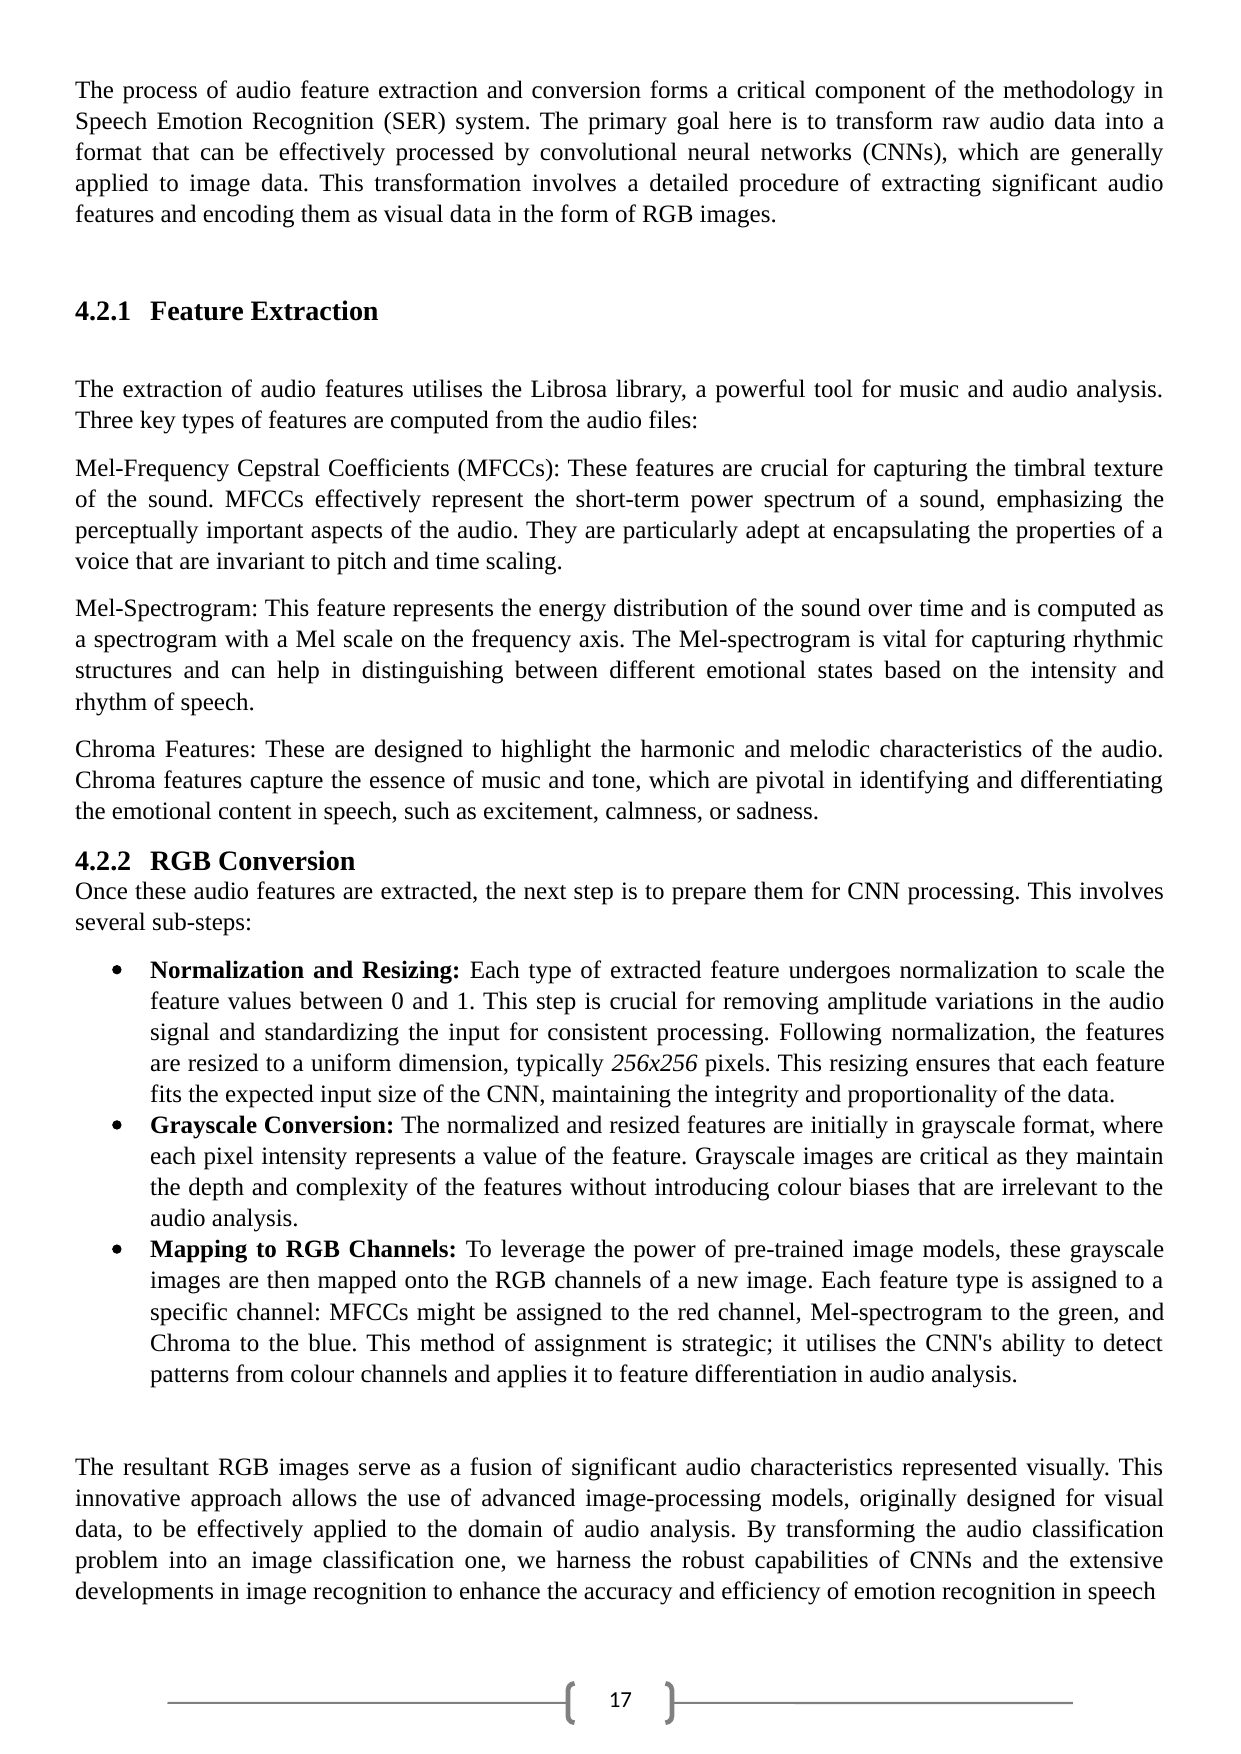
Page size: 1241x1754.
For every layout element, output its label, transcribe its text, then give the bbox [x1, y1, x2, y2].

subtitle RGB Conversion [75, 844, 1165, 876]
text Chroma Features: These are designed to highlight the harmonic and melodic characteristics of the audio. Chroma features capture the essence of music and tone, which are pivotal in identifying and differentiating the emotional content in speech, such as excitement, calmness, or sadness. [75, 734, 1165, 825]
text The extraction of audio features utilises the Librosa library, a powerful tool for music and audio analysis. Three key types of features are computed from the audio files: [75, 374, 1165, 434]
text Mel-Frequency Cepstral Coefficients (MFCCs): These features are crucial for capturing the timbral texture of the sound. MFCCs effectively represent the short-term power spectrum of a sound, emphasizing the perceptually important aspects of the audio. They are particularly adept at encapsulating the properties of a voice that are invariant to pitch and time scaling. [75, 453, 1165, 574]
subtitle Feature Extraction [75, 294, 1165, 326]
text Mel-Spectrogram: This feature represents the energy distribution of the sound over time and is computed as a spectrogram with a Mel scale on the frequency axis. The Mel-spectrogram is vital for capturing rhythmic structures and can help in distinguishing between different emotional states based on the intensity and rhythm of speech. [75, 593, 1165, 715]
list Normalization and Resizing: Each type of extracted feature undergoes normalization to scale the feature values between 0 and 1. This step is crucial for removing amplitude variations in the audio signal and standardizing the input for consistent processing. Following normalization, the features are resized to a uniform dimension, typically 256x256 pixels. This resizing ensures that each feature fits the expected input size of the CNN, maintaining the integrity and proportionality of the data. [112, 955, 1165, 1108]
text Once these audio features are extracted, the next step is to prepare them for CNN processing. This involves several sub-steps: [75, 876, 1165, 936]
list Grayscale Conversion: The normalized and resized features are initially in grayscale format, where each pixel intensity represents a value of the feature. Grayscale images are critical as they maintain the depth and complexity of the features without introducing colour biases that are irrelevant to the audio analysis. [112, 1110, 1165, 1232]
list Mapping to RGB Channels: To leverage the power of pre-trained image models, these grayscale images are then mapped onto the RGB channels of a new image. Each feature type is assigned to a specific channel: MFCCs might be assigned to the red channel, Mel-spectrogram to the green, and Chroma to the blue. This method of assignment is strategic; it utilises the CNN's ability to detect patterns from colour channels and applies it to feature differentiation in audio analysis. [112, 1234, 1165, 1387]
text The resultant RGB images serve as a fusion of significant audio characteristics represented visually. This innovative approach allows the use of advanced image-processing models, originally designed for visual data, to be effectively applied to the domain of audio analysis. By transforming the audio classification problem into an image classification one, we harness the robust capabilities of CNNs and the extensive developments in image recognition to enhance the accuracy and efficiency of emotion recognition in speech [75, 1452, 1165, 1604]
text The process of audio feature extraction and conversion forms a critical component of the methodology in Speech Emotion Recognition (SER) system. The primary goal here is to transform raw audio data into a format that can be effectively processed by convolutional neural networks (CNNs), which are generally applied to image data. This transformation involves a detailed procedure of extracting significant audio features and encoding them as visual data in the form of RGB images. [75, 75, 1165, 228]
